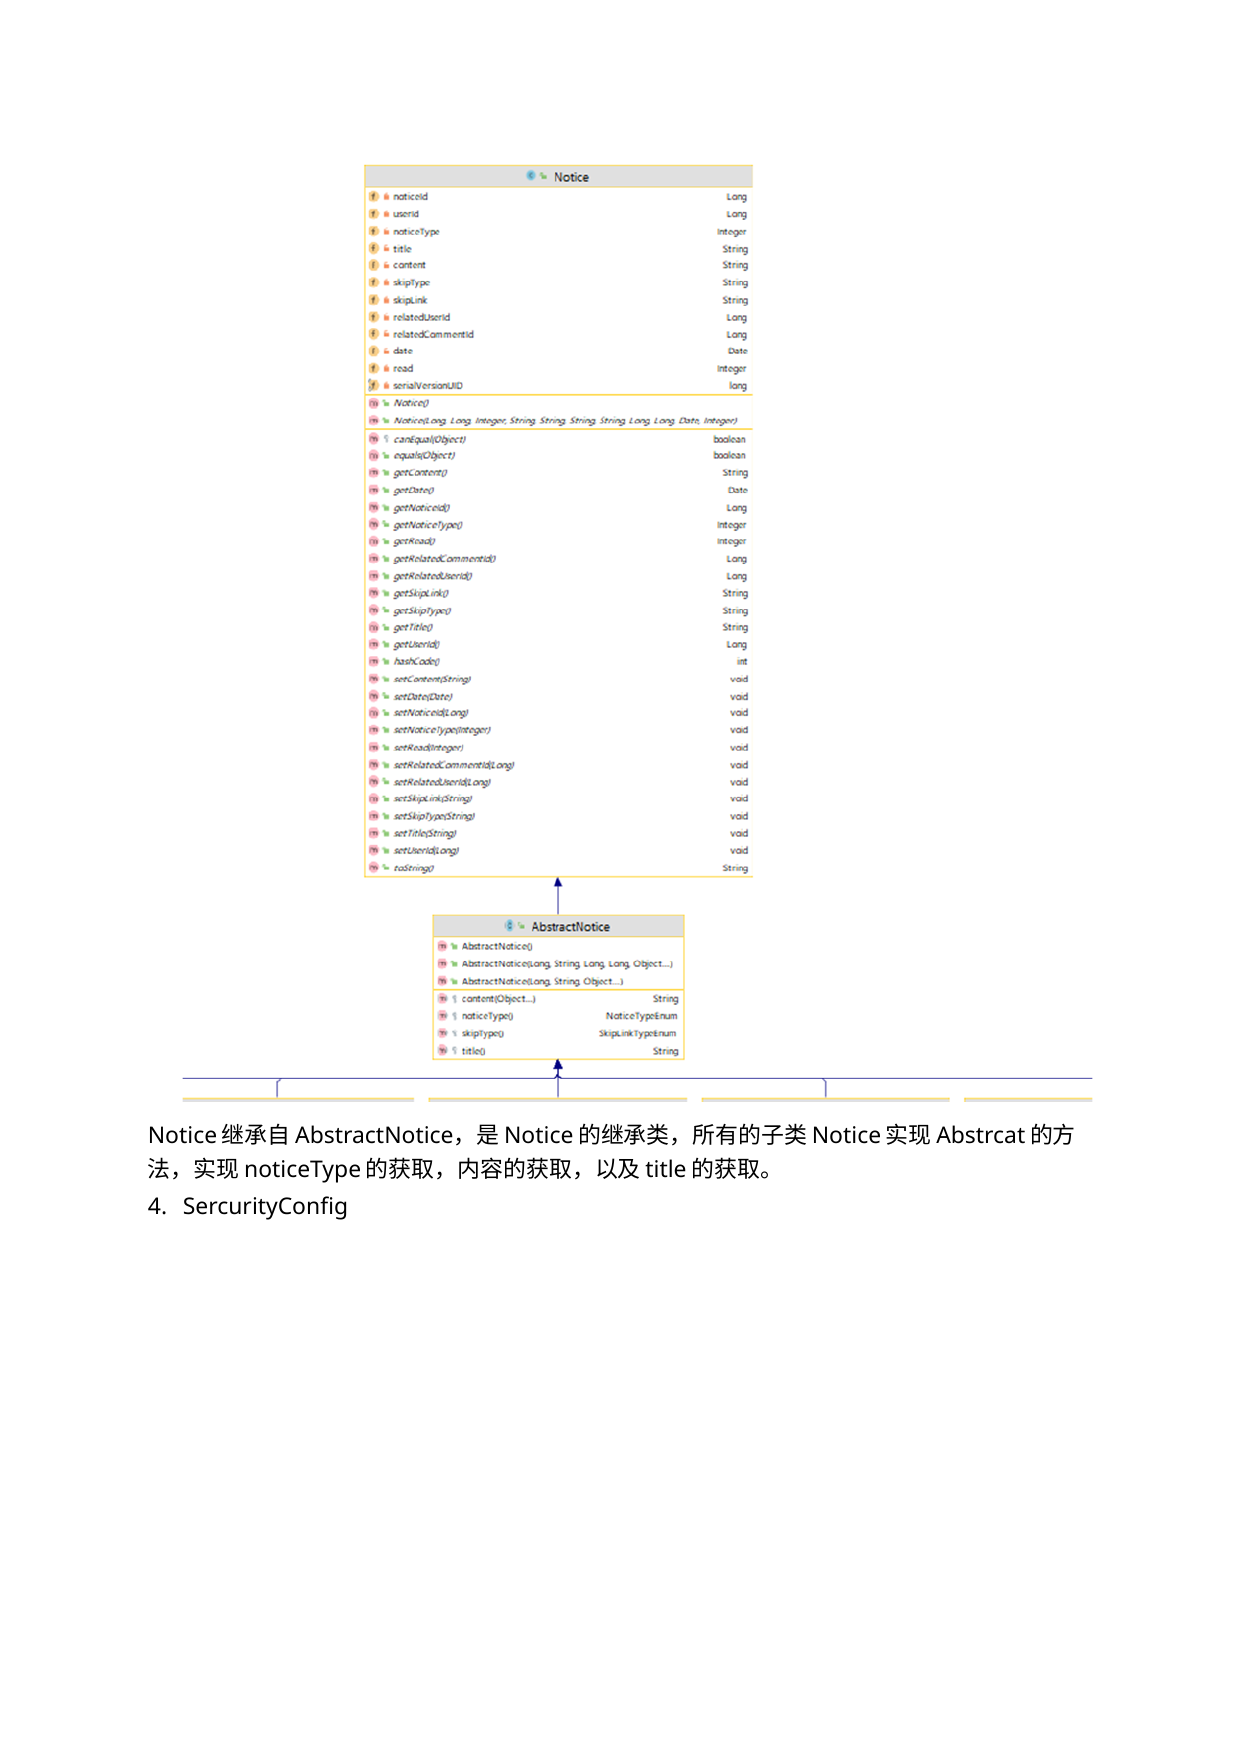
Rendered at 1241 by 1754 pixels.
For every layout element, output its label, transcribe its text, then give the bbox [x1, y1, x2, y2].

picture [182, 141, 1093, 1102]
text Notice继承自AbstractNotice，是Notice的继承类，所有的子类Notice实现Abstrcat的方法，实现noticeType的获取，内容的获取，以及title的获取。 [148, 1117, 1093, 1184]
list SercurityConfig [148, 1190, 1093, 1221]
